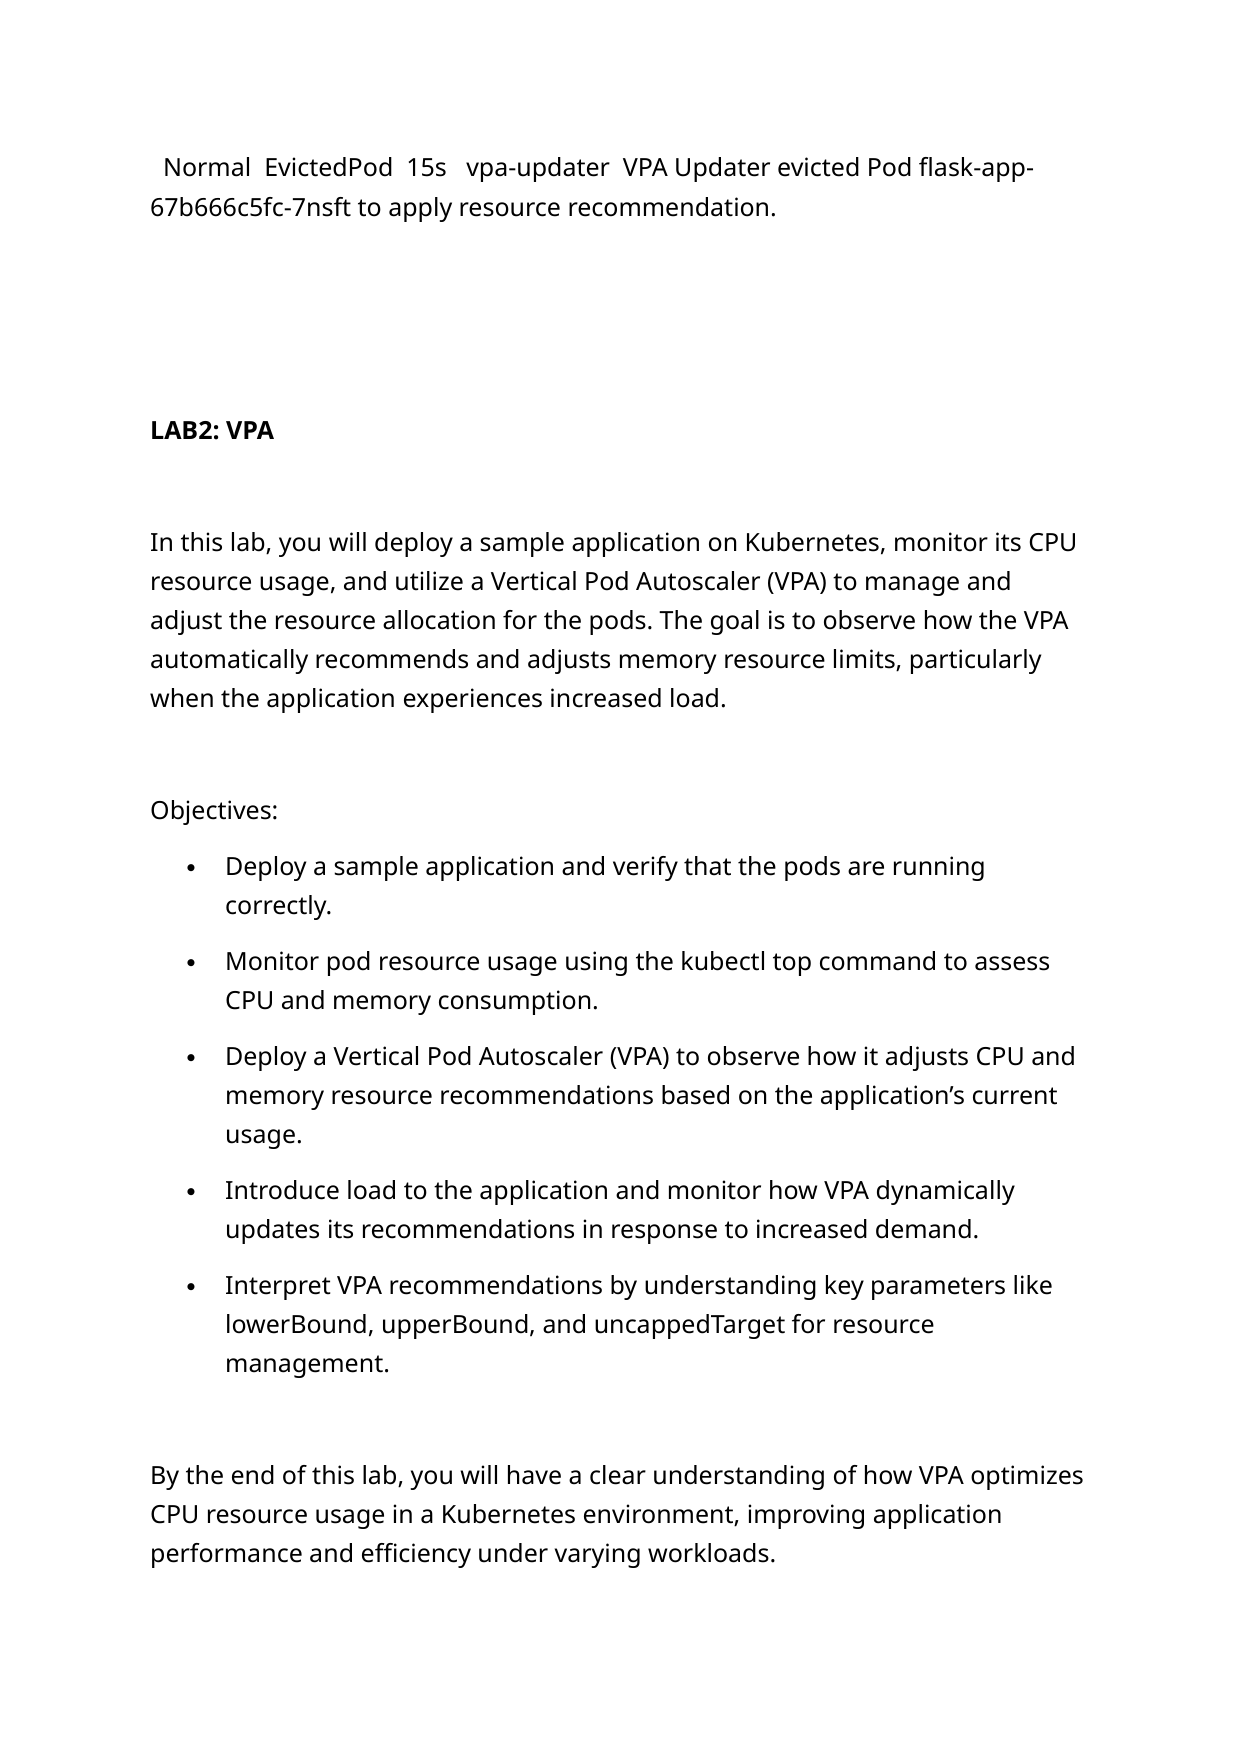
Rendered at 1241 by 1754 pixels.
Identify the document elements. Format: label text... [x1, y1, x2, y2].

list Deploy a Vertical Pod Autoscaler (VPA) to observe how it adjusts CPU and memory resource recommendations based on the application’s current usage. [187, 1038, 1090, 1151]
list Introduce load to the application and monitor how VPA dynamically updates its recommendations in response to increased demand. [187, 1172, 1090, 1246]
text Objectives: [150, 792, 1090, 827]
list Monitor pod resource usage using the kubectl top command to assess CPU and memory consumption. [187, 943, 1090, 1017]
list Deploy a sample application and verify that the pods are running correctly. [187, 848, 1090, 922]
text Normal EvictedPod 15s vpa-updater VPA Updater evicted Pod flask-app-67b666c5fc-7nsft to apply resource recommendation. [150, 150, 1090, 223]
text In this lab, you will deploy a sample application on Kubernetes, monitor its CPU resource usage, and utilize a Vertical Pod Autoscaler (VPA) to manage and adjust the resource allocation for the pods. The goal is to observe how the VPA automatically recommends and adjusts memory resource limits, particularly when the application experiences increased load. [150, 524, 1090, 715]
list Interpret VPA recommendations by understanding key parameters like lowerBound, upperBound, and uncappedTarget for resource management. [187, 1267, 1090, 1380]
text LAB2: VPA [150, 412, 1090, 447]
text By the end of this lab, you will have a clear understanding of how VPA optimizes CPU resource usage in a Kubernetes environment, improving application performance and efficiency under varying workloads. [150, 1457, 1090, 1570]
